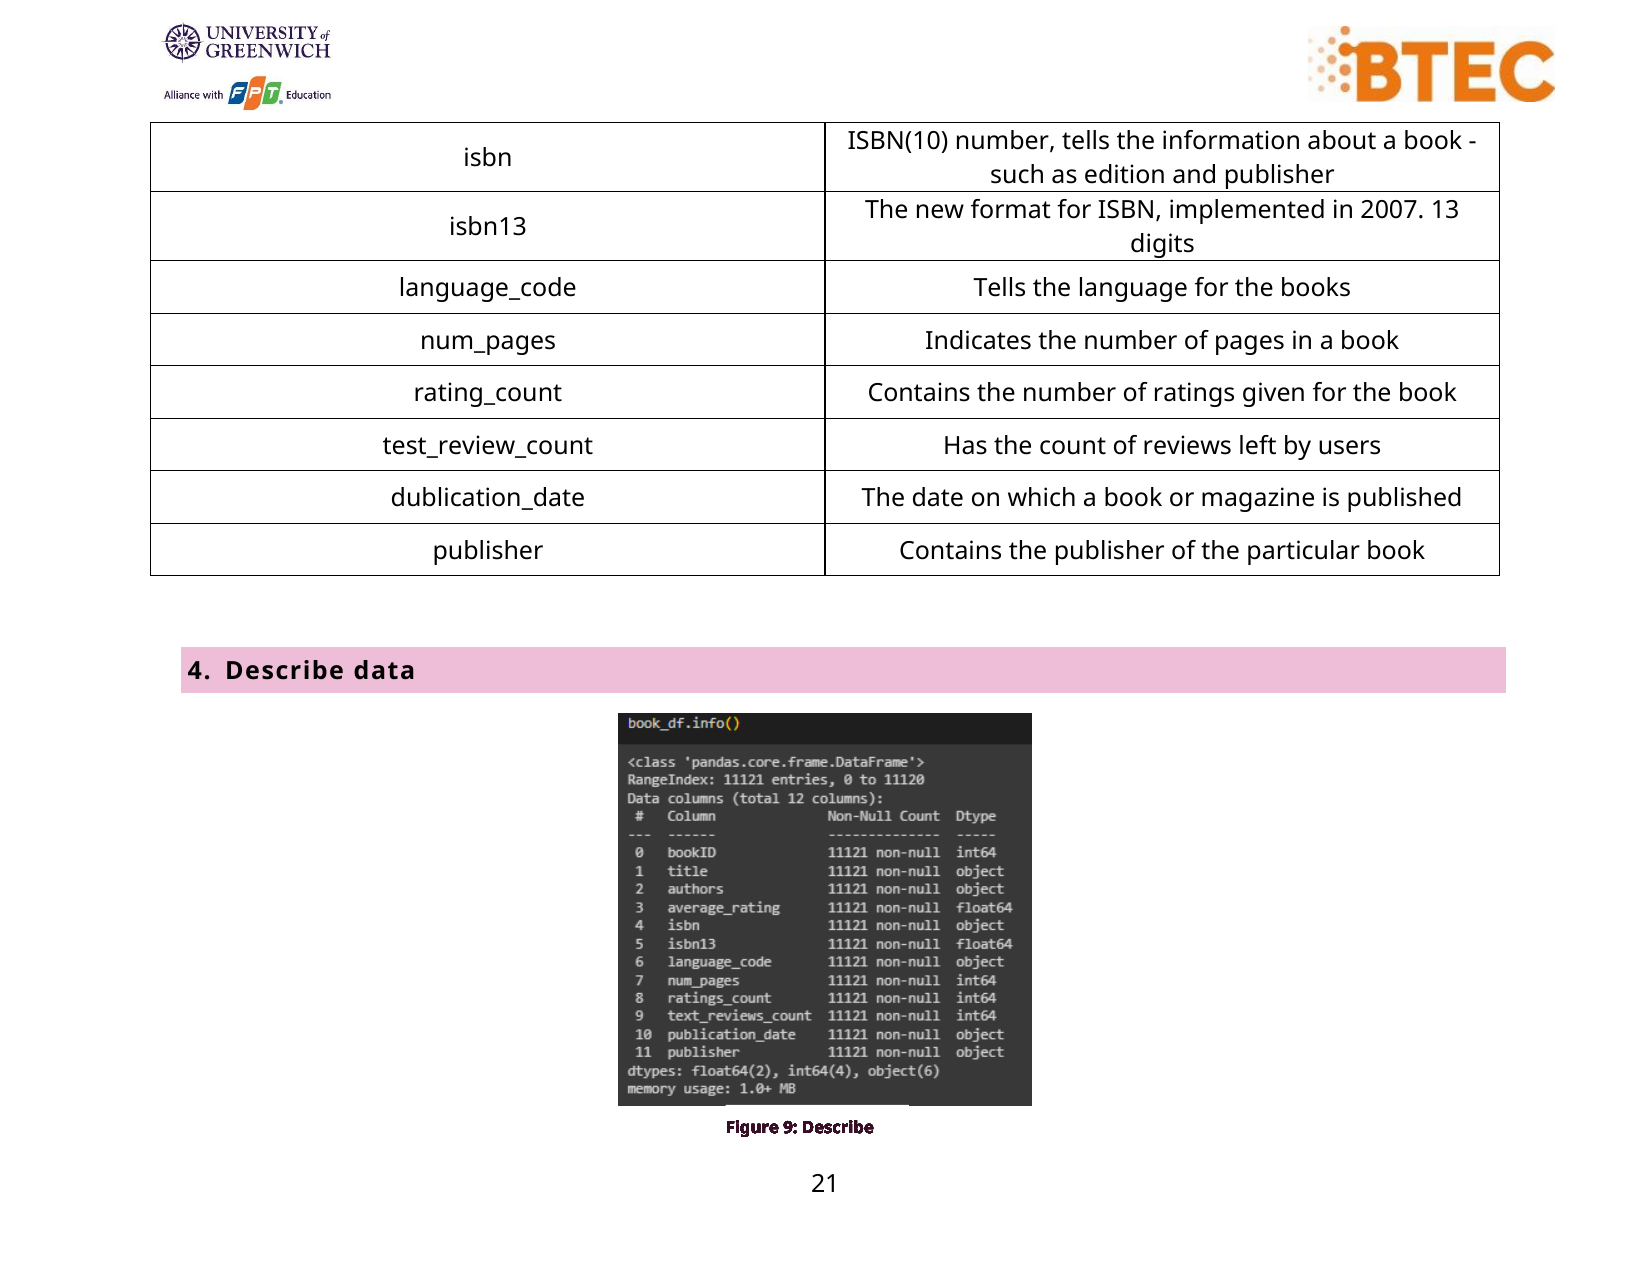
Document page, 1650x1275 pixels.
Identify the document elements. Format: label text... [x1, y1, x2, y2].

picture [150, 9, 343, 121]
table_cell Contains the publisher of the particular book [826, 524, 1499, 575]
table_cell Indicates the number of pages in a book [826, 314, 1499, 365]
subtitle Describe data [188, 653, 1500, 687]
table_cell The new format for ISBN, implemented in 2007. 13 digits [826, 192, 1499, 260]
table_cell publisher [151, 524, 824, 575]
table_cell isbn [151, 123, 824, 191]
table_cell isbn13 [151, 192, 824, 260]
table_cell Tells the language for the books [826, 261, 1499, 313]
table_cell test_review_count [151, 419, 824, 470]
table_cell rating_count [151, 366, 824, 418]
picture [1307, 26, 1555, 102]
picture [618, 713, 1032, 1106]
table_cell dublication_date [151, 471, 824, 523]
table_cell Contains the number of ratings given for the book [826, 366, 1499, 418]
table_cell language_code [151, 261, 824, 313]
table_cell num_pages [151, 314, 824, 365]
table_cell Has the count of reviews left by users [826, 419, 1499, 470]
table_cell The date on which a book or magazine is published [826, 471, 1499, 523]
table_cell ISBN(10) number, tells the information about a book - such as edition and publisher [826, 123, 1499, 191]
